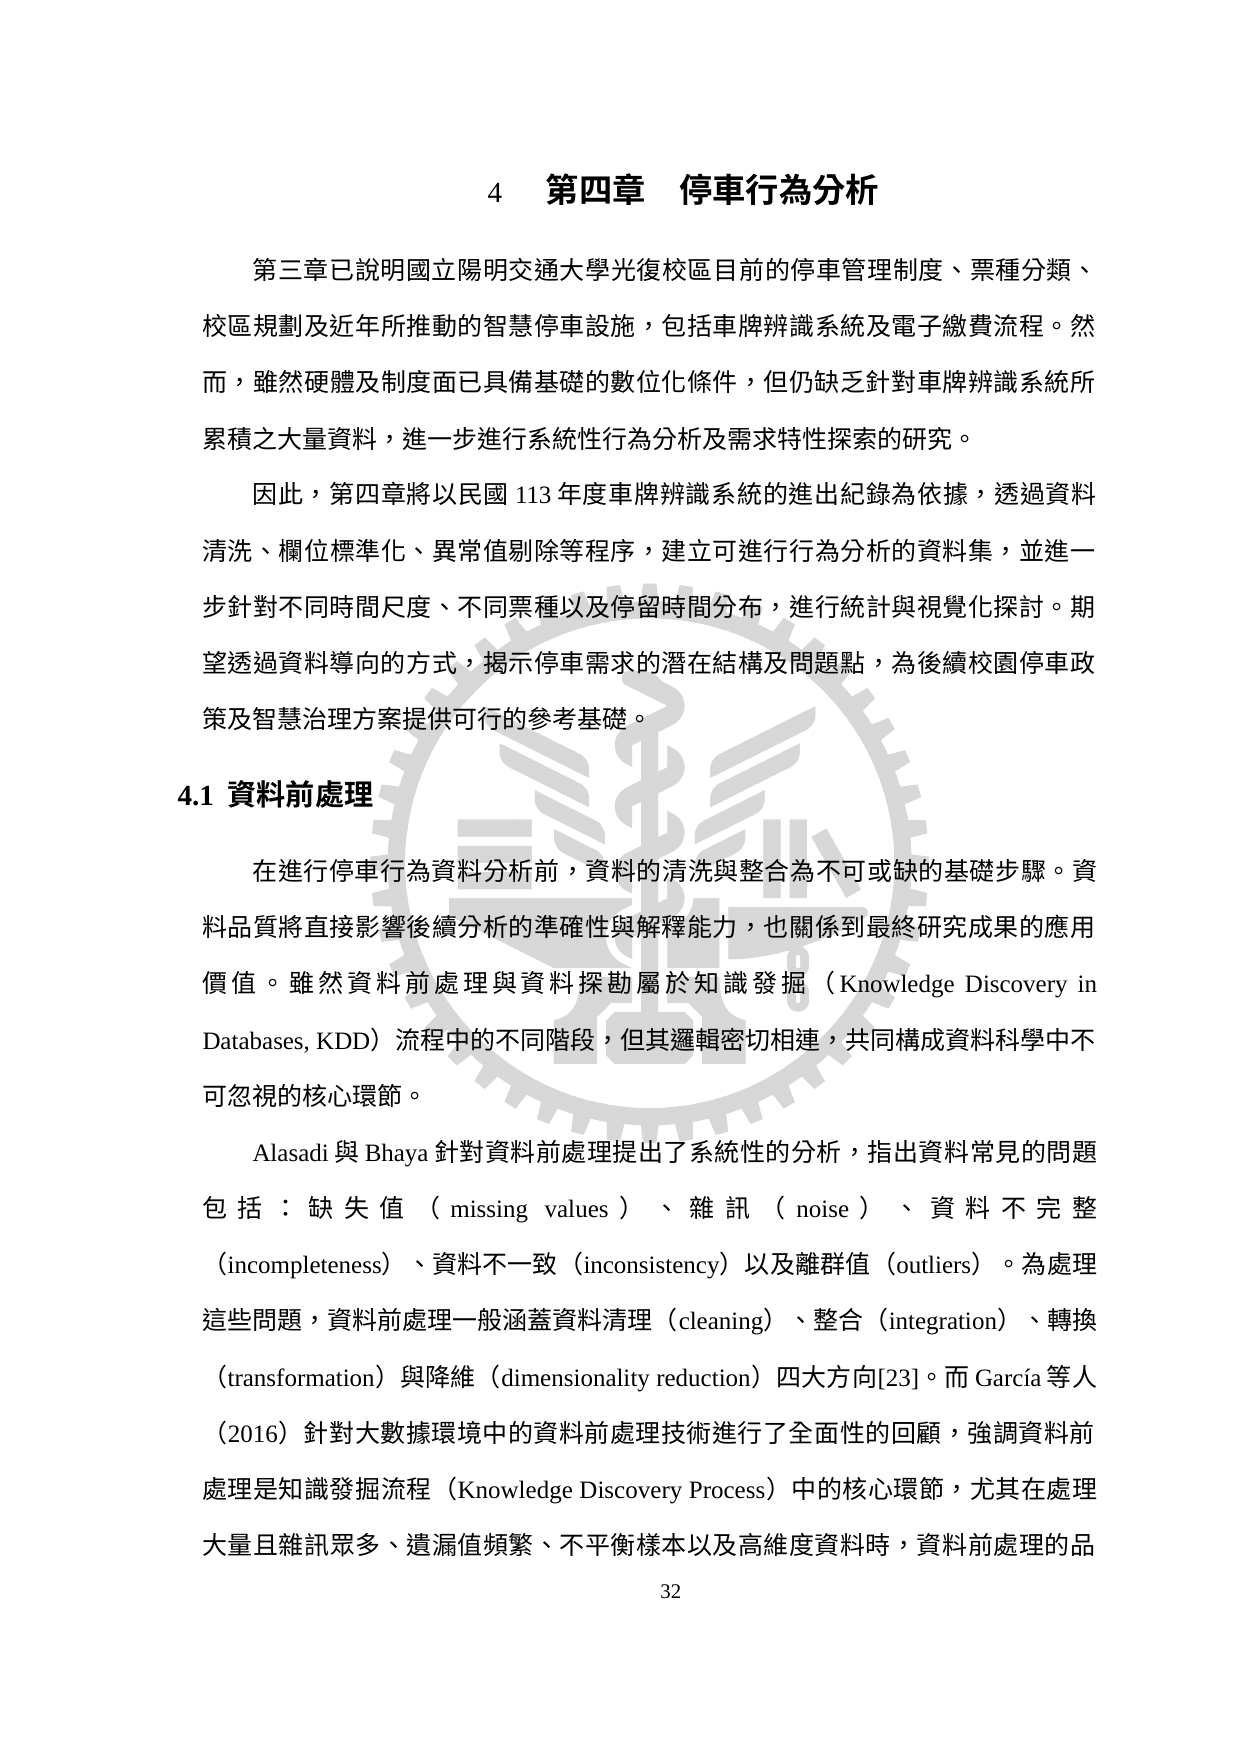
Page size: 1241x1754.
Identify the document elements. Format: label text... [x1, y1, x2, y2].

text 在進行停車行為資料分析前，資料的清洗與整合為不可或缺的基礎步驟。資料品質將直接影響後續分析的準確性與解釋能力，也關係到最終研究成果的應用價值。雖然資料前處理與資料探勘屬於知識發掘（Knowledge Discovery in Databases, KDD）流程中的不同階段，但其邏輯密切相連，共同構成資料科學中不可忽視的核心環節。 [202, 851, 1097, 1113]
text 因此，第四章將以民國113年度車牌辨識系統的進出紀錄為依據，透過資料清洗、欄位標準化、異常值剔除等程序，建立可進行行為分析的資料集，並進一步針對不同時間尺度、不同票種以及停留時間分布，進行統計與視覺化探討。期望透過資料導向的方式，揭示停車需求的潛在結構及問題點，為後續校園停車政策及智慧治理方案提供可行的參考基礎。 [202, 474, 1097, 737]
subtitle 第四章 停車行為分析 [202, 151, 1097, 226]
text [202, 1131, 1097, 1563]
text 第三章已說明國立陽明交通大學光復校區目前的停車管理制度、票種分類、校區規劃及近年所推動的智慧停車設施，包括車牌辨識系統及電子繳費流程。然而，雖然硬體及制度面已具備基礎的數位化條件，但仍缺乏針對車牌辨識系統所累積之大量資料，進一步進行系統性行為分析及需求特性探索的研究。 [202, 250, 1097, 456]
subtitle 資料前處理 [177, 755, 1097, 830]
